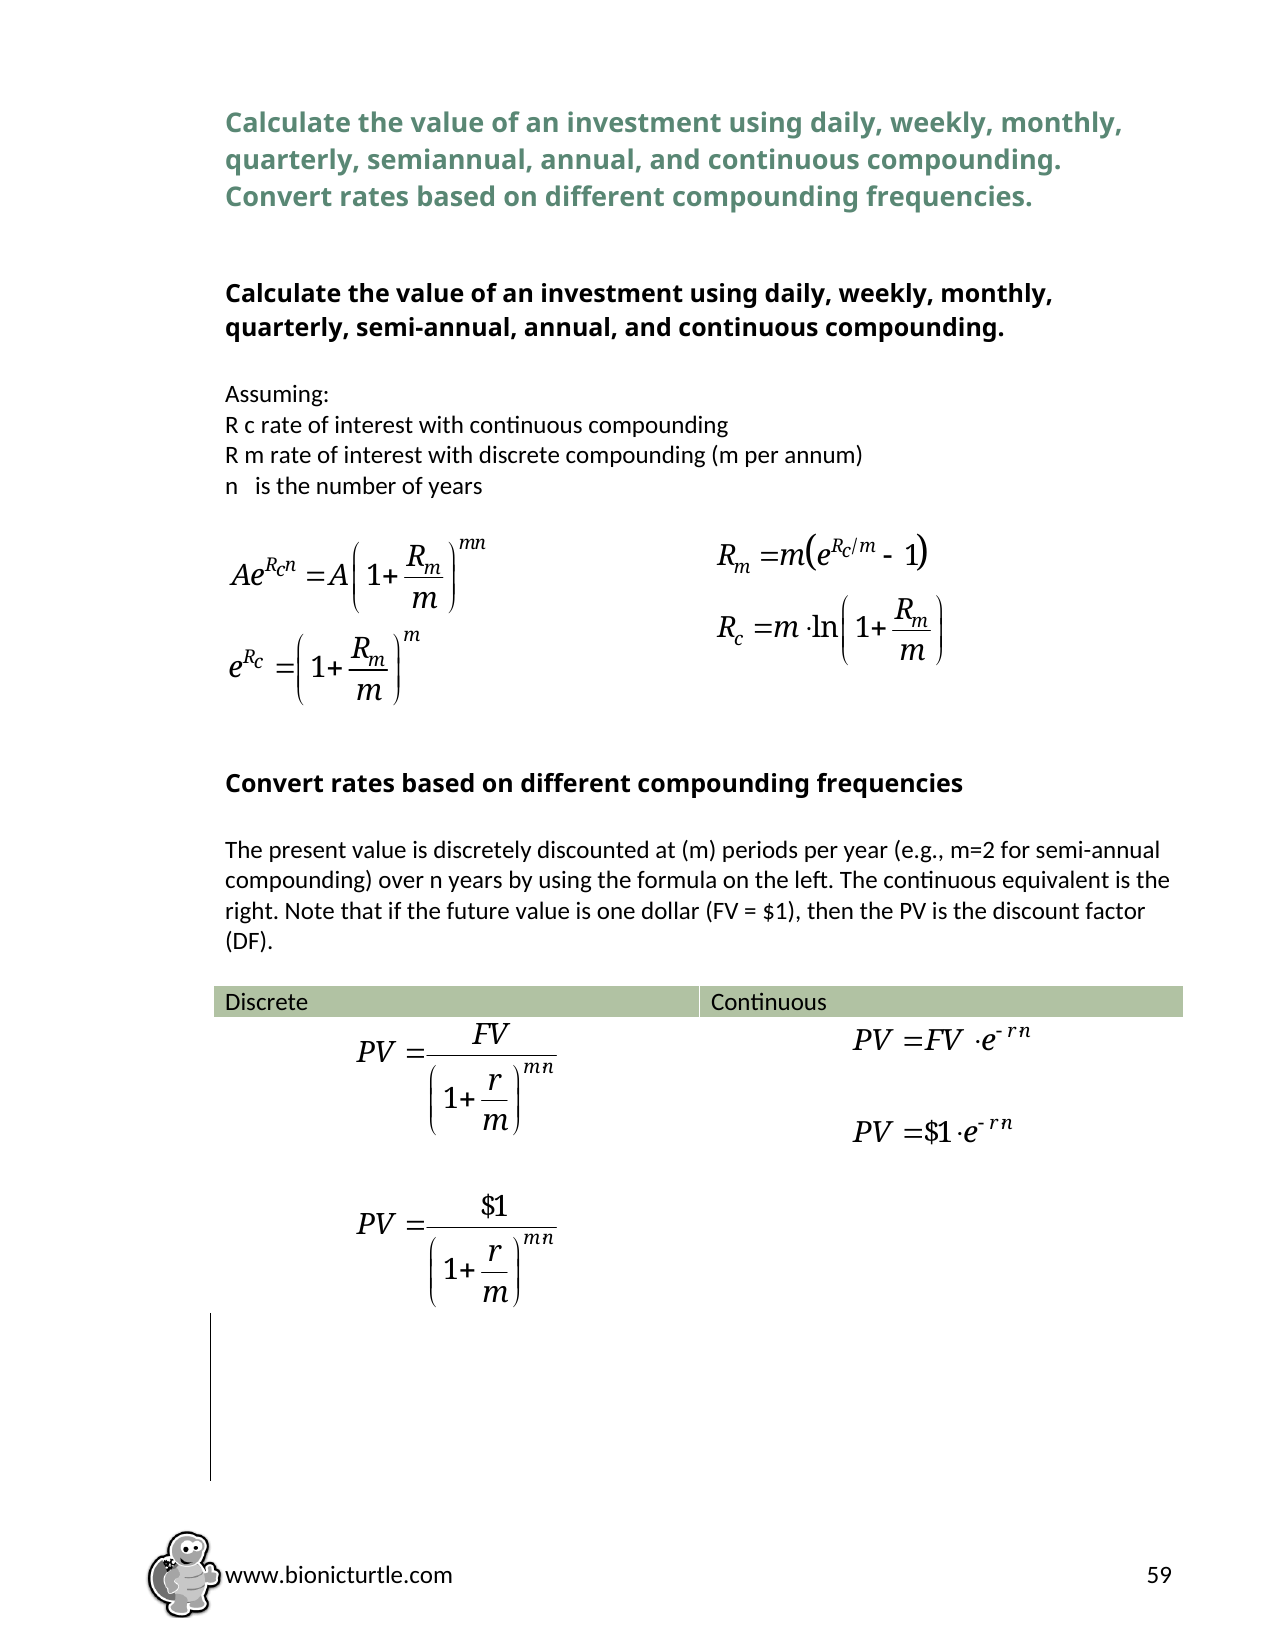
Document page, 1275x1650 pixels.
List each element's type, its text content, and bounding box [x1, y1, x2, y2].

subtitle Convert rates based on different compounding frequencies [225, 766, 1172, 834]
text The present value is discretely discounted at (m) periods per year (e.g., m=2 for semi-annual compounding) over n years by using the formula on the left. The continuous equivalent is the right. Note that if the future value is one dollar (FV = $1), then the PV is the discount factor (DF). [225, 834, 1172, 956]
text R c rate of interest with continuous compounding [225, 409, 1172, 439]
table_header [214, 531, 702, 710]
text R m rate of interest with discrete compounding (m per annum) [225, 439, 1172, 470]
text Assuming: [225, 378, 1172, 409]
table_header [702, 531, 1183, 710]
text n is the number of years [225, 470, 1172, 500]
subtitle Calculate the value of an investment using daily, weekly, monthly, quarterly, semi-annual, annual, and continuous compounding. [225, 276, 1172, 378]
table_cell [214, 1017, 699, 1481]
table_header Discrete [214, 986, 699, 1017]
table_header Continuous [700, 986, 1183, 1017]
table_cell [700, 1017, 1183, 1481]
subtitle Calculate the value of an investment using daily, weekly, monthly, quarterly, semiannual, annual, and continuous compounding. Convert rates based on different compounding frequencies. [225, 103, 1172, 251]
